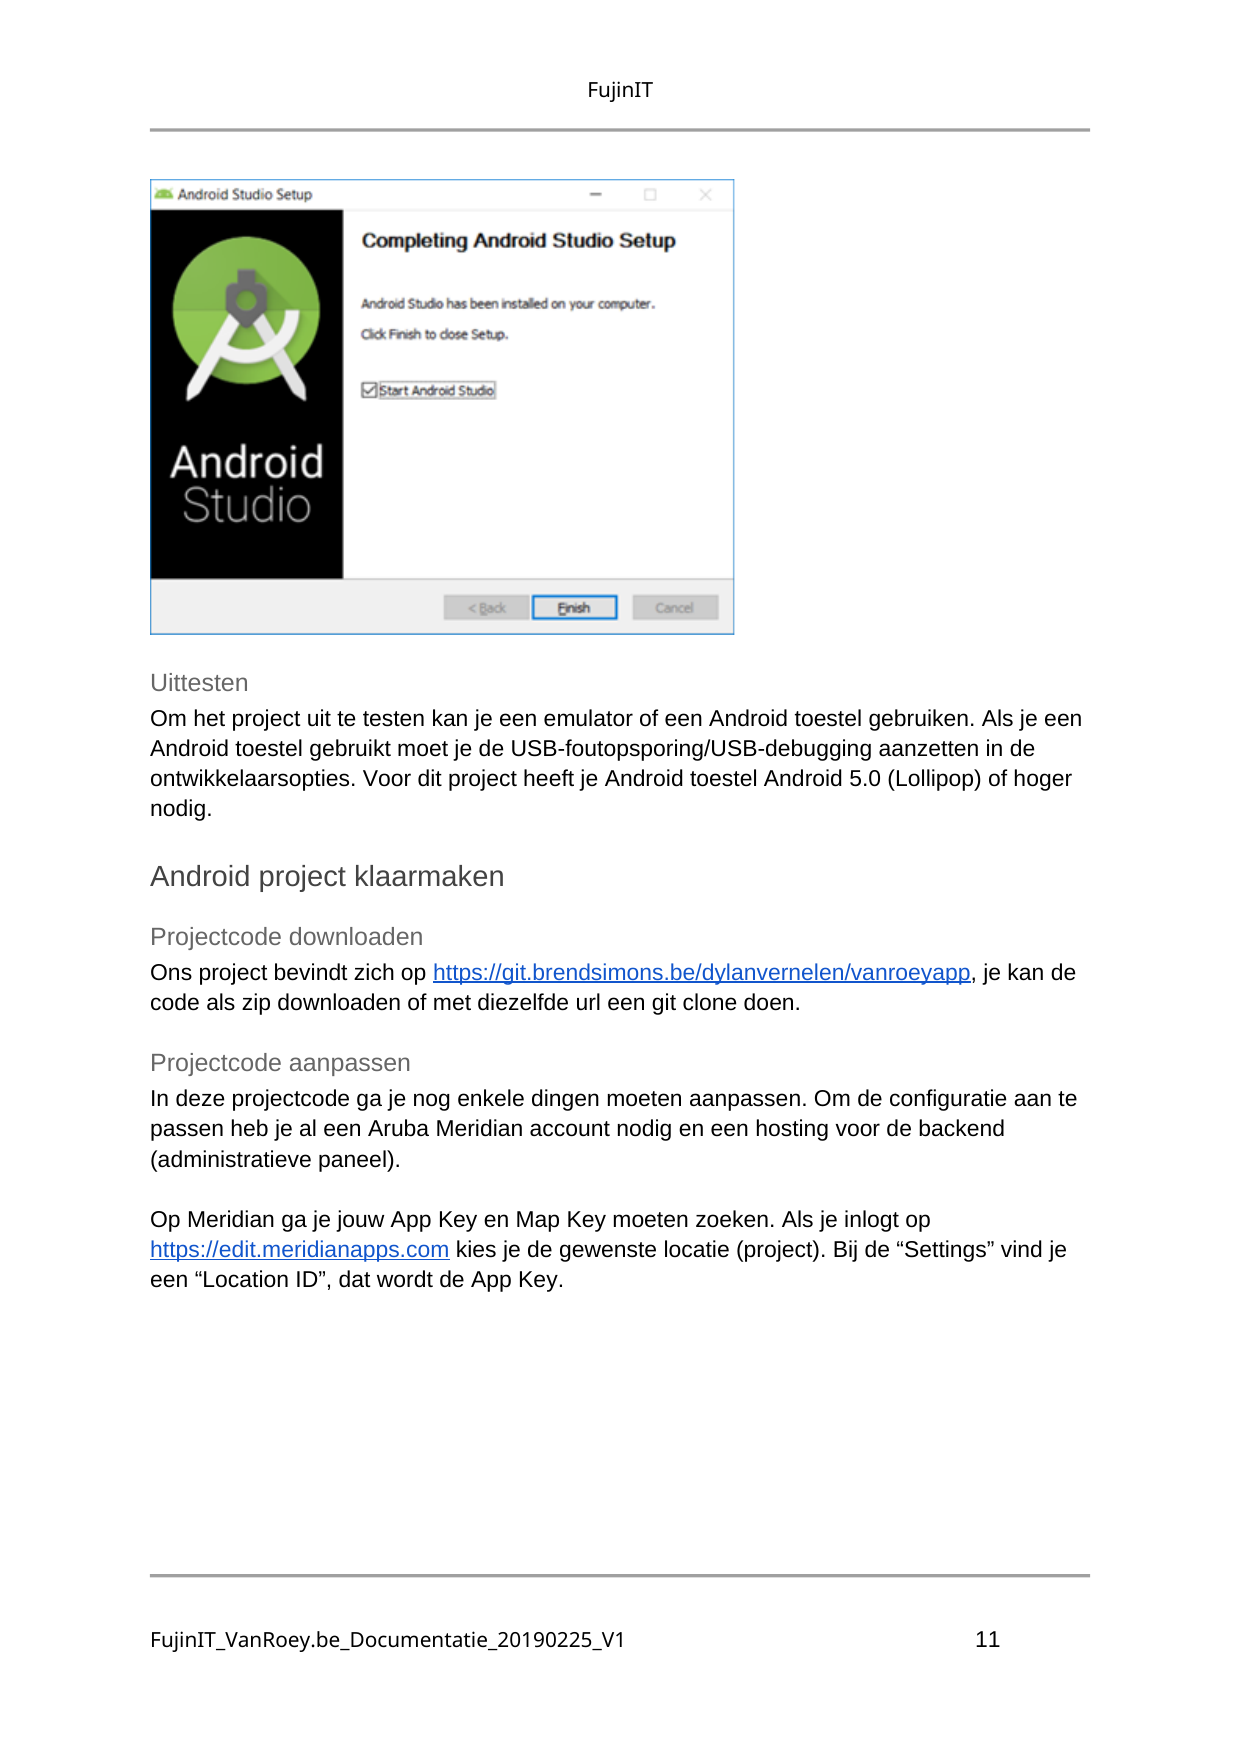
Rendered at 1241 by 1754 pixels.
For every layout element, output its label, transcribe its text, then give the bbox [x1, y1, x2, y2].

text Op Meridian ga je jouw App Key en Map Key moeten zoeken. Als je inlogt op https://edit.meridianapps.com kies je de gewenste locatie (project). Bij de “Settings” vind je een “Location ID”, dat wordt de App Key. [150, 1206, 1090, 1293]
subtitle Projectcode downloaden [150, 921, 1090, 950]
subtitle Uittesten [150, 667, 1090, 696]
subtitle Android project klaarmaken [150, 859, 1090, 892]
subtitle Projectcode aanpassen [150, 1048, 1090, 1077]
picture [150, 179, 735, 635]
text Ons project bevindt zich op https://git.brendsimons.be/dylanvernelen/vanroeyapp, je kan de code als zip downloaden of met diezelfde url een git clone doen. [150, 958, 1090, 1015]
text Om het project uit te testen kan je een emulator of een Android toestel gebruiken. Als je een Android toestel gebruikt moet je de USB-foutopsporing/USB-debugging aanzetten in de ontwikkelaarsopties. Voor dit project heeft je Android toestel Android 5.0 (Lollipop) of hoger nodig. [150, 704, 1090, 822]
text In deze projectcode ga je nog enkele dingen moeten aanpassen. Om de configuratie aan te passen heb je al een Aruba Meridian account nodig en een hosting voor de backend (administratieve paneel). [150, 1085, 1090, 1172]
